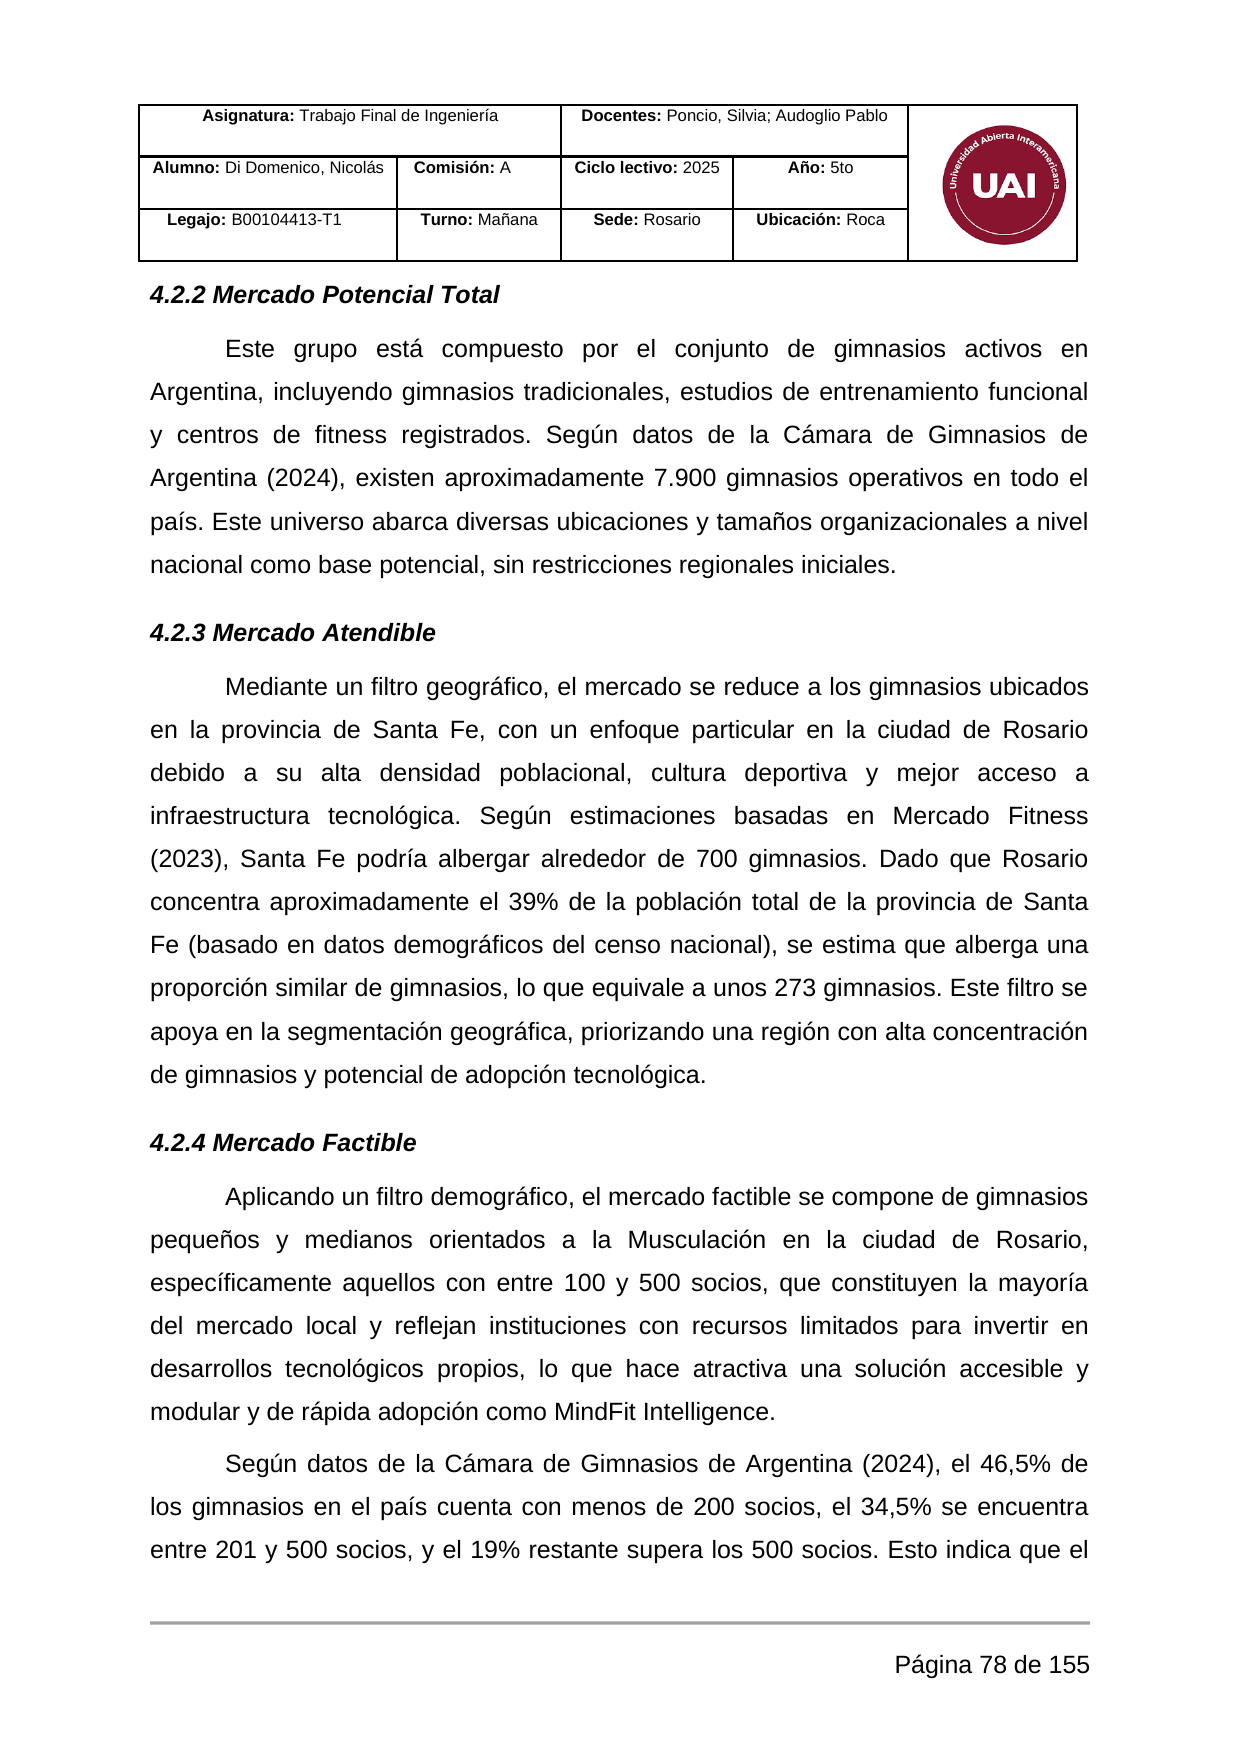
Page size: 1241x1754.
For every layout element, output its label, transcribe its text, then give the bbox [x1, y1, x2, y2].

subtitle 4.2.3 Mercado Atendible [150, 618, 1090, 647]
text Aplicando un filtro demográfico, el mercado factible se compone de gimnasios pequeños y medianos orientados a la Musculación en la ciudad de Rosario, específicamente aquellos con entre 100 y 500 socios, que constituyen la mayoría del mercado local y reflejan instituciones con recursos limitados para invertir en desarrollos tecnológicos propios, lo que hace atractiva una solución accesible y modular y de rápida adopción como MindFit Intelligence. [150, 1182, 1090, 1426]
picture [939, 118, 1068, 150]
subtitle 4.2.2 Mercado Potencial Total [150, 150, 1090, 309]
subtitle 4.2.4 Mercado Factible [150, 1128, 1090, 1157]
text Este grupo está compuesto por el conjunto de gimnasios activos en Argentina, incluyendo gimnasios tradicionales, estudios de entrenamiento funcional y centros de fitness registrados. Según datos de la Cámara de Gimnasios de Argentina (2024), existen aproximadamente 7.900 gimnasios operativos en todo el país. Este universo abarca diversas ubicaciones y tamaños organizacionales a nivel nacional como base potencial, sin restricciones regionales iniciales. [150, 334, 1090, 578]
text Mediante un filtro geográfico, el mercado se reduce a los gimnasios ubicados en la provincia de Santa Fe, con un enfoque particular en la ciudad de Rosario debido a su alta densidad poblacional, cultura deportiva y mejor acceso a infraestructura tecnológica. Según estimaciones basadas en Mercado Fitness (2023), Santa Fe podría albergar alrededor de 700 gimnasios. Dado que Rosario concentra aproximadamente el 39% de la población total de la provincia de Santa Fe (basado en datos demográficos del censo nacional), se estima que alberga una proporción similar de gimnasios, lo que equivale a unos 273 gimnasios. Este filtro se apoya en la segmentación geográfica, priorizando una región con alta concentración de gimnasios y potencial de adopción tecnológica. [150, 672, 1090, 1088]
